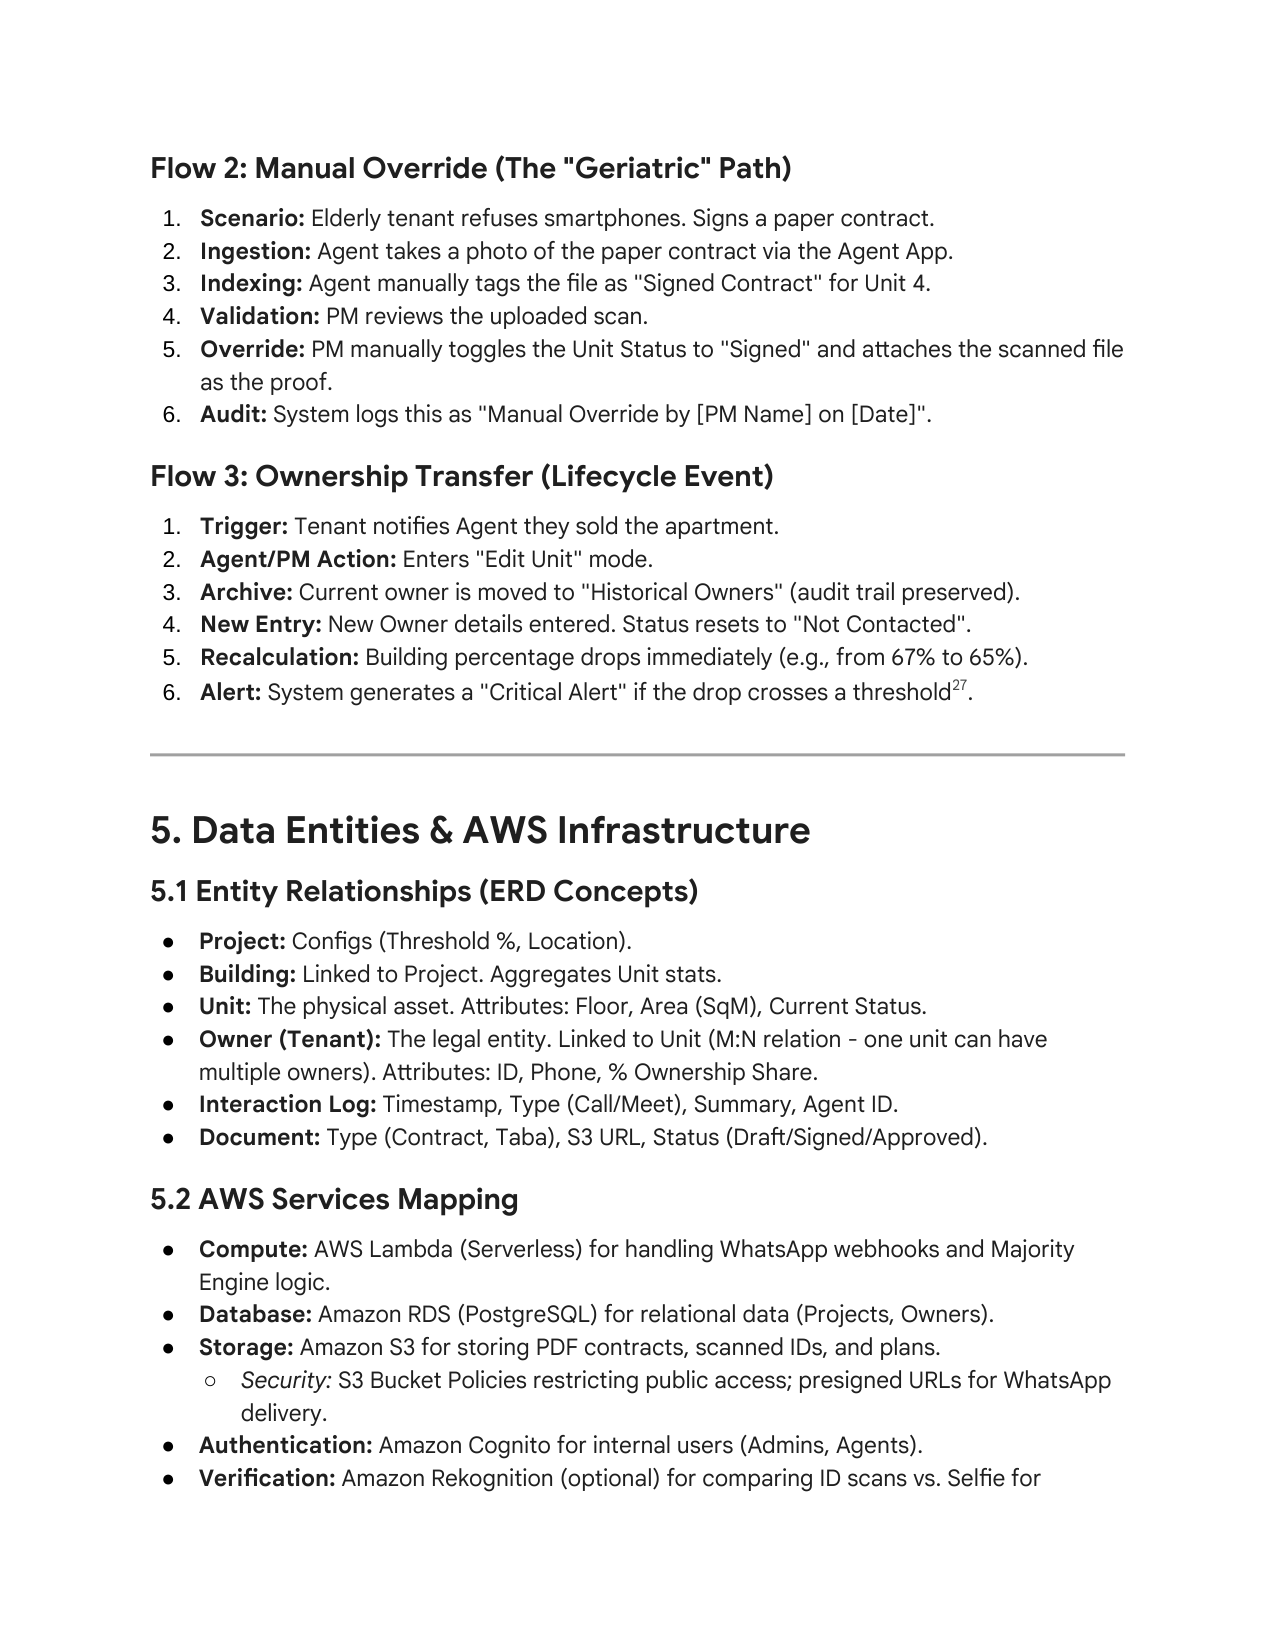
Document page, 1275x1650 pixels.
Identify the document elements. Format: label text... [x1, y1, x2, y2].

list Indexing: Agent manually tags the file as "Signed Contract" for Unit 4. [162, 269, 1125, 298]
list Ingestion: Agent takes a photo of the paper contract via the Agent App. [162, 237, 1125, 266]
list Archive: Current owner is moved to "Historical Owners" (audit trail preserved). [162, 578, 1125, 606]
list Compute: AWS Lambda (Serverless) for handling WhatsApp webhooks and Majority Engine logic. [161, 1235, 1125, 1297]
list New Entry: New Owner details entered. Status resets to "Not Contacted". [162, 610, 1125, 639]
list Database: Amazon RDS (PostgreSQL) for relational data (Projects, Owners). [161, 1301, 1125, 1329]
list Agent/PM Action: Enters "Edit Unit" mode. [162, 545, 1125, 574]
subtitle 5.1 Entity Relationships (ERD Concepts) [150, 873, 1125, 909]
list Owner (Tenant): The legal entity. Linked to Unit (M:N relation - one unit can have multiple owners). Attributes: ID, Phone, % Ownership Share. [161, 1025, 1125, 1087]
subtitle Flow 2: Manual Override (The "Geriatric" Path) [150, 150, 1125, 187]
subtitle 5. Data Entities & AWS Infrastructure [150, 757, 1125, 854]
list Security: S3 Bucket Policies restricting public access; presigned URLs for WhatsApp delivery. [203, 1366, 1125, 1427]
list Building: Linked to Project. Aggregates Unit stats. [161, 960, 1125, 988]
list Interaction Log: Timestamp, Type (Call/Meet), Summary, Agent ID. [161, 1091, 1125, 1119]
subtitle 5.2 AWS Services Mapping [150, 1181, 1125, 1218]
list Storage: Amazon S3 for storing PDF contracts, scanned IDs, and plans. [161, 1333, 1125, 1362]
list Project: Configs (Threshold %, Location). [161, 927, 1125, 956]
list Authentication: Amazon Cognito for internal users (Admins, Agents). [161, 1431, 1125, 1460]
list Audit: System logs this as "Manual Override by [PM Name] on [Date]". [162, 400, 1125, 429]
list Document: Type (Contract, Taba), S3 URL, Status (Draft/Signed/Approved). [161, 1123, 1125, 1152]
list Override: PM manually toggles the Unit Status to "Signed" and attaches the scanned file as the proof. [162, 335, 1125, 396]
list Trigger: Tenant notifies Agent they sold the apartment. [162, 512, 1125, 541]
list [161, 1464, 1125, 1493]
list Alert: System generates a "Critical Alert" if the drop crosses a threshold27. [162, 676, 1125, 737]
list Recalculation: Building percentage drops immediately (e.g., from 67% to 65%). [162, 643, 1125, 672]
list Validation: PM reviews the uploaded scan. [162, 302, 1125, 331]
list Unit: The physical asset. Attributes: Floor, Area (SqM), Current Status. [161, 992, 1125, 1021]
list Scenario: Elderly tenant refuses smartphones. Signs a paper contract. [162, 204, 1125, 233]
subtitle Flow 3: Ownership Transfer (Lifecycle Event) [150, 458, 1125, 495]
